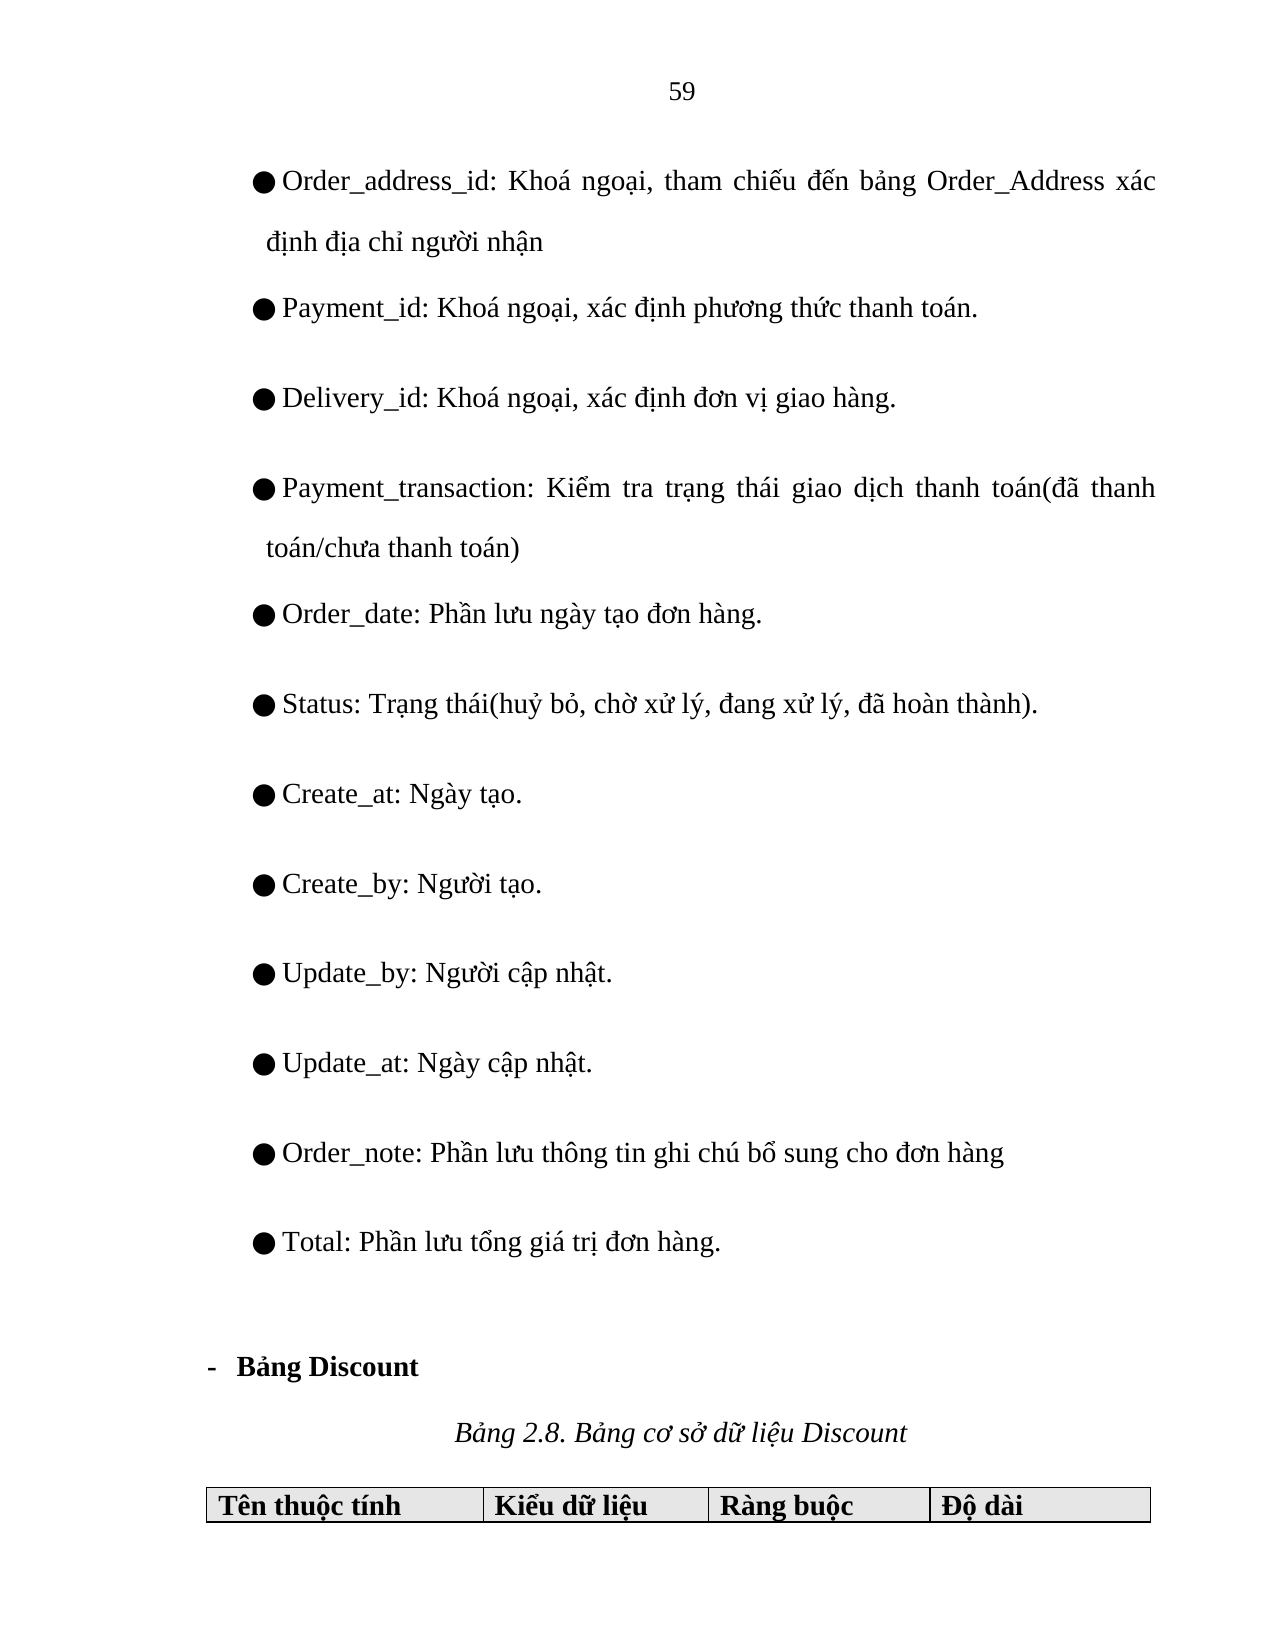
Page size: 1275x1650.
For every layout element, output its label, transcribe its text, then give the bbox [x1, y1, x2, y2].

list Update_at: Ngày cập nhật. [251, 1029, 1157, 1089]
list Total: Phần lưu tổng giá trị đơn hàng. [251, 1209, 1157, 1268]
list Bảng Discount [207, 1349, 1157, 1382]
table_header Ràng buộc [709, 1488, 929, 1521]
list Order_address_id: Khoá ngoại, tham chiếu đến bảng Order_Address xác định địa chỉ người nhận [251, 148, 1157, 258]
list Create_by: Người tạo. [251, 850, 1157, 910]
list Payment_transaction: Kiểm tra trạng thái giao dịch thanh toán(đã thanh toán/chưa thanh toán) [251, 454, 1157, 564]
table_header Độ dài [931, 1488, 1150, 1521]
text Bảng 2.8. Bảng cơ sở dữ liệu Discount [207, 1416, 1157, 1449]
list Create_at: Ngày tạo. [251, 760, 1157, 820]
table_header Tên thuộc tính [207, 1488, 483, 1521]
list Order_date: Phần lưu ngày tạo đơn hàng. [251, 581, 1157, 641]
list Payment_id: Khoá ngoại, xác định phương thức thanh toán. [251, 274, 1157, 334]
table_header Kiểu dữ liệu [484, 1488, 708, 1521]
list Status: Trạng thái(huỷ bỏ, chờ xử lý, đang xử lý, đã hoàn thành). [251, 671, 1157, 730]
list Order_note: Phần lưu thông tin ghi chú bổ sung cho đơn hàng [251, 1119, 1157, 1179]
list Delivery_id: Khoá ngoại, xác định đơn vị giao hàng. [251, 364, 1157, 424]
list Update_by: Người cập nhật. [251, 939, 1157, 999]
